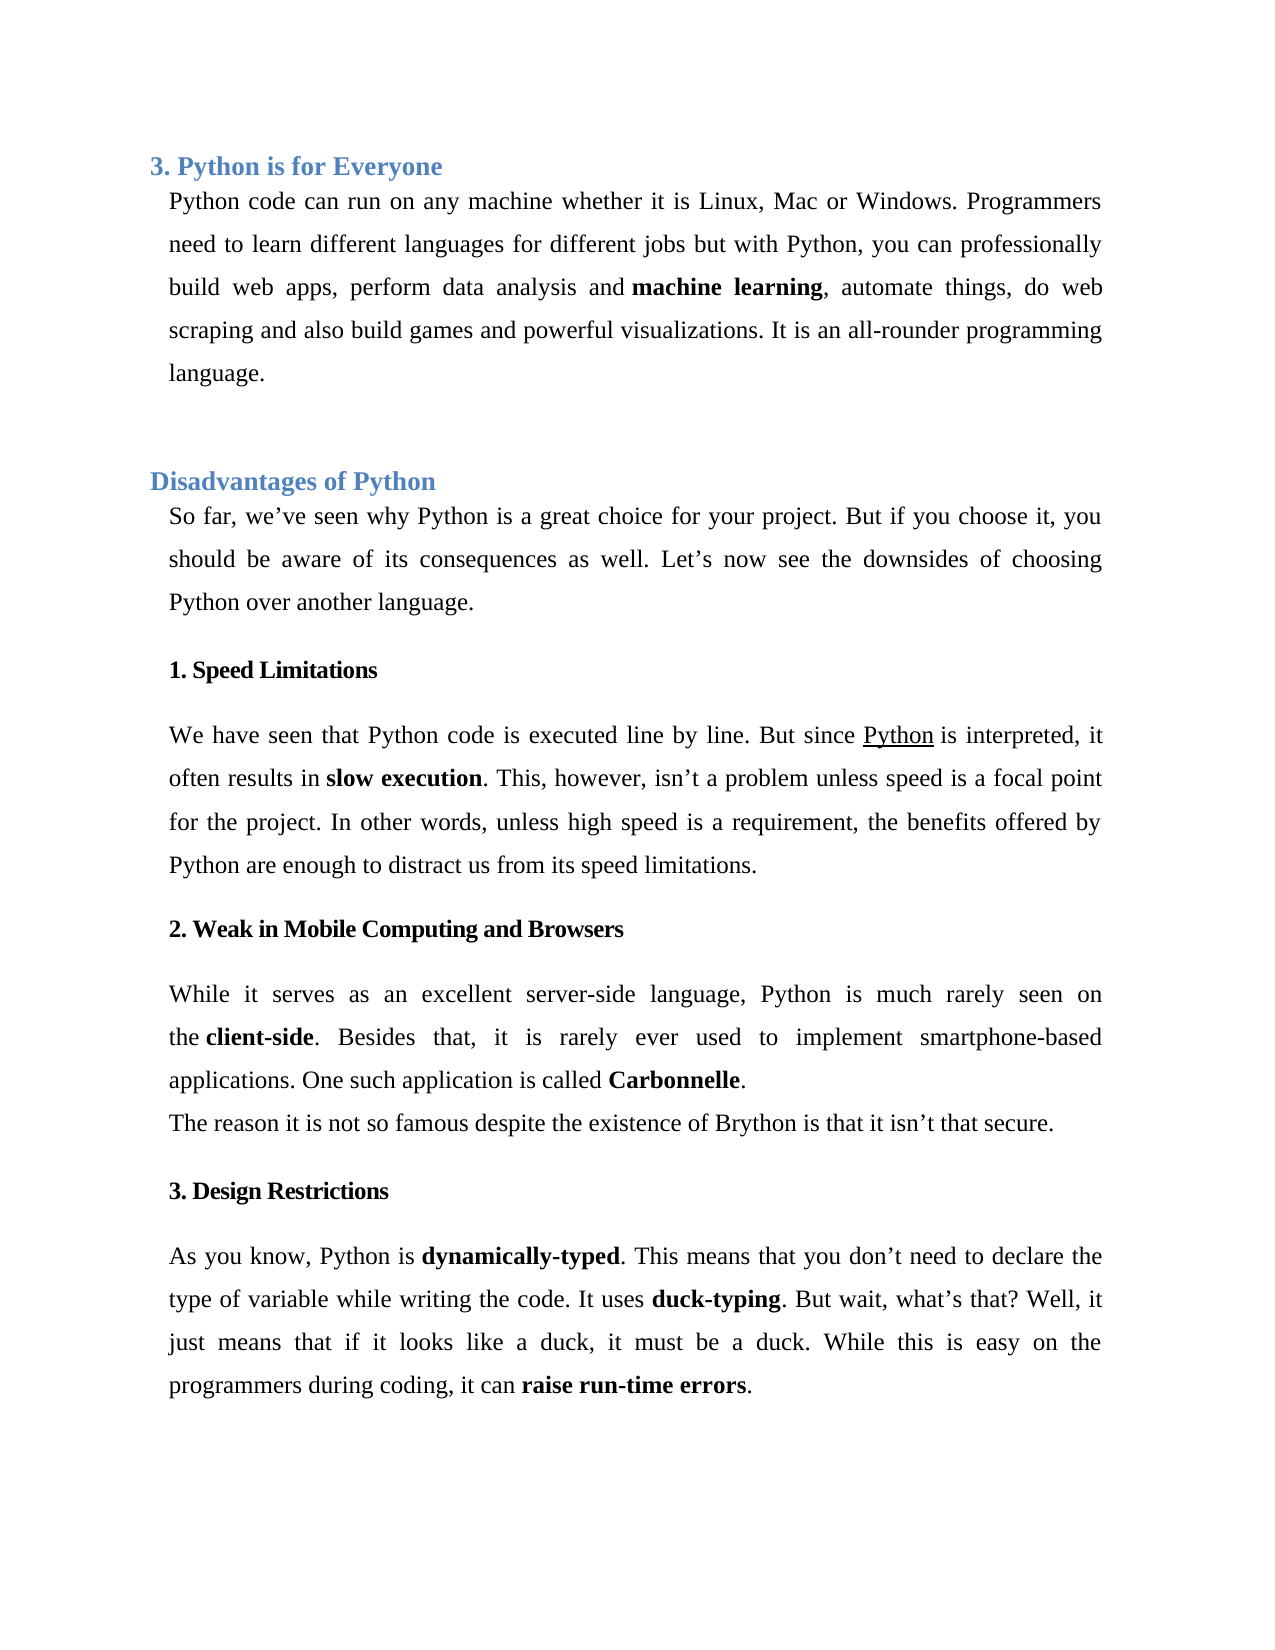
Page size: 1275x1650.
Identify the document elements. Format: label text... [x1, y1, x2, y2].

text While it serves as an excellent server-side language, Python is much rarely seen on the client-side. Besides that, it is rarely ever used to implement smartphone-based applications. One such application is called Carbonnelle. [169, 979, 1103, 1094]
subtitle 1. Speed Limitations [169, 655, 1103, 684]
text The reason it is not so famous despite the existence of Brython is that it isn’t that secure. [169, 1108, 1103, 1137]
subtitle Disadvantages of Python [150, 465, 1125, 496]
text Python code can run on any machine whether it is Linux, Mac or Windows. Programmers need to learn different languages for different jobs but with Python, you can professionally build web apps, perform data analysis and machine learning, automate things, do web scraping and also build games and powerful visualizations. It is an all-rounder programming language. [169, 186, 1103, 387]
text As you know, Python is dynamically-typed. This means that you don’t need to declare the type of variable while writing the code. It uses duck-typing. But wait, what’s that? Well, it just means that if it looks like a duck, it must be a duck. While this is easy on the programmers during coding, it can raise run-time errors. [169, 1241, 1103, 1399]
text We have seen that Python code is executed line by line. But since Python is interpreted, it often results in slow execution. This, however, isn’t a problem unless speed is a focal point for the project. In other words, unless high speed is a requirement, the benefits offered by Python are enough to distract us from its speed limitations. [169, 720, 1103, 878]
subtitle 3. Python is for Everyone [150, 150, 1125, 181]
subtitle 2. Weak in Mobile Computing and Browsers [169, 914, 1103, 942]
text So far, we’ve seen why Python is a great choice for your project. But if you choose it, you should be aware of its consequences as well. Let’s now see the downsides of choosing Python over another language. [169, 501, 1103, 616]
subtitle 3. Design Restrictions [169, 1176, 1103, 1205]
